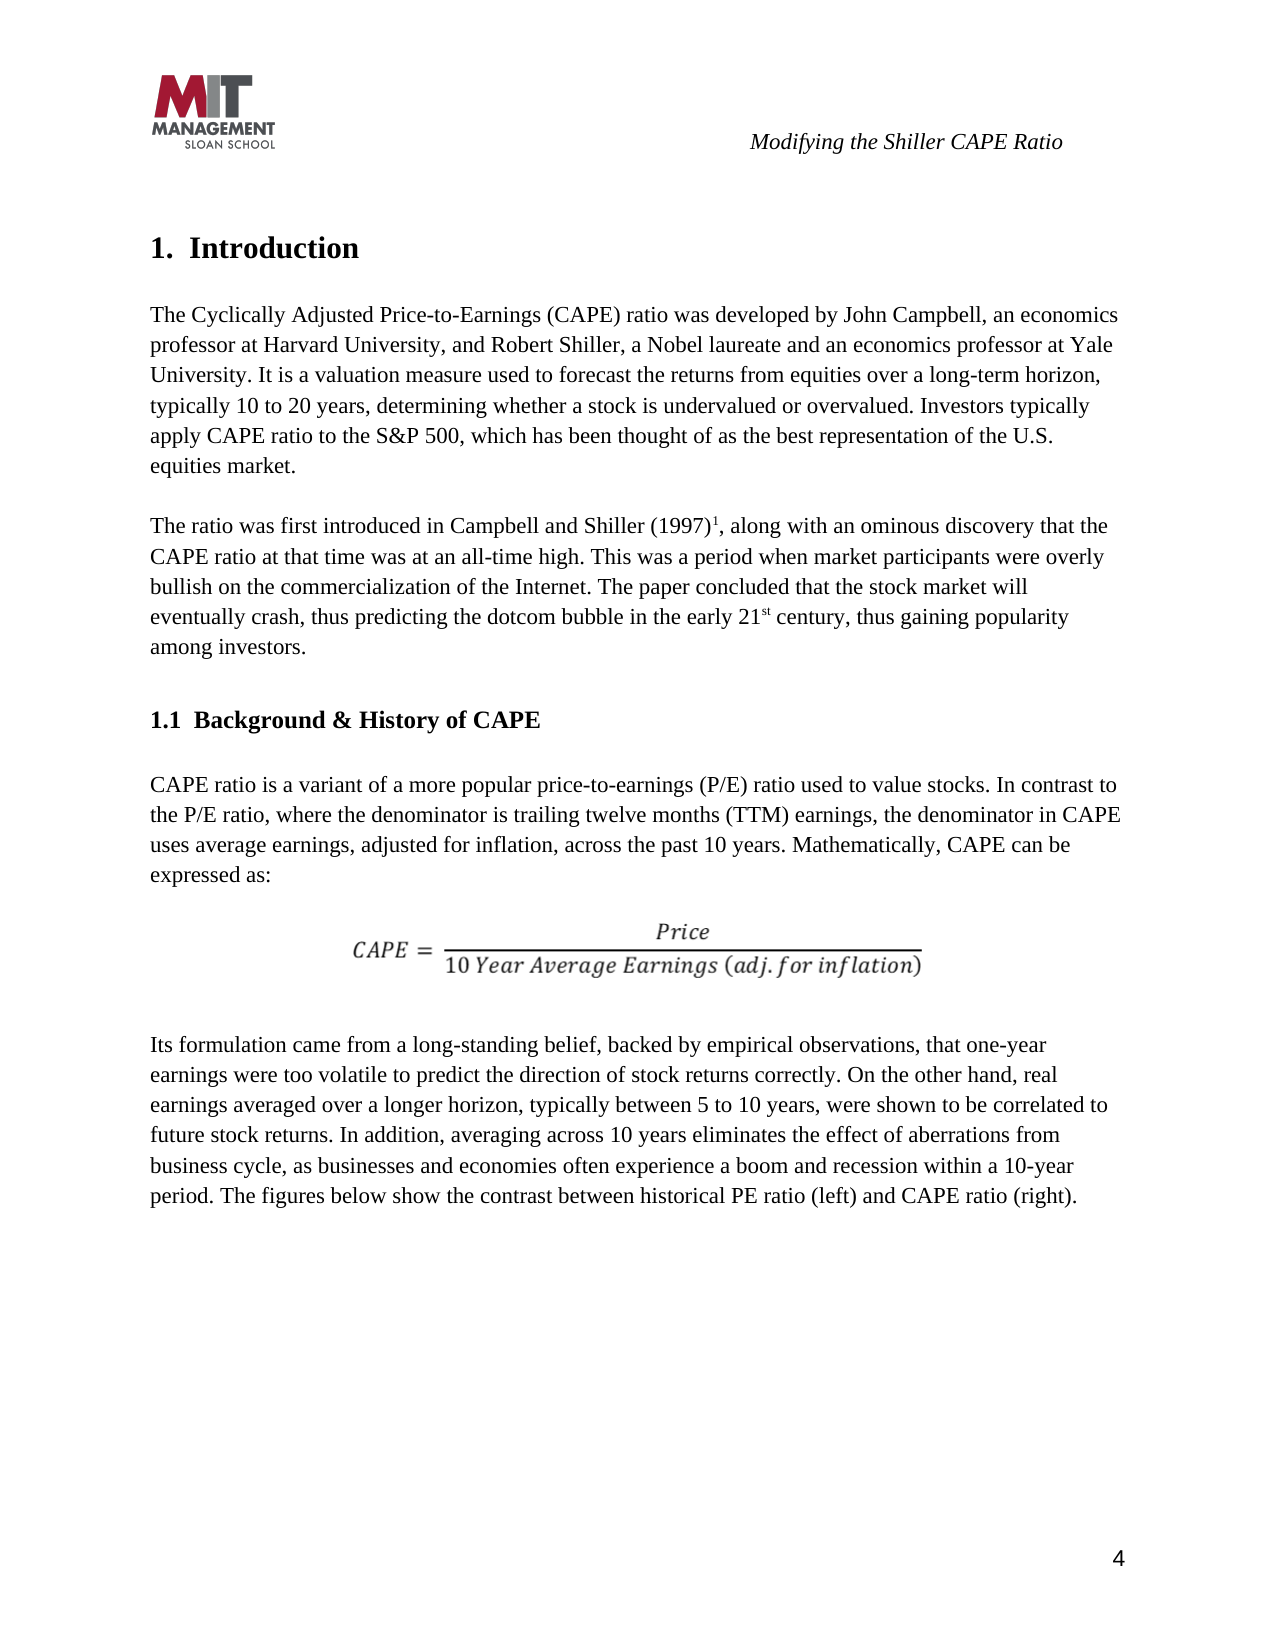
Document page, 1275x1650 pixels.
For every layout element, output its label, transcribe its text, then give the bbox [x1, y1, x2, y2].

text The ratio was first introduced in Campbell and Shiller (1997)1, along with an ominous discovery that the CAPE ratio at that time was at an all-time high. This was a period when market participants were overly bullish on the commercialization of the Internet. The paper concluded that the stock market will eventually crash, thus predicting the dotcom bubble in the early 21st century, thus gaining popularity among investors. [150, 512, 1125, 660]
picture [150, 921, 1125, 997]
picture [150, 75, 277, 150]
text The Cyclically Adjusted Price-to-Earnings (CAPE) ratio was developed by John Campbell, an economics professor at Harvard University, and Robert Shiller, a Nobel laureate and an economics professor at Yale University. It is a valuation measure used to forecast the returns from equities over a long-term horizon, typically 10 to 20 years, determining whether a stock is undervalued or overvalued. Investors typically apply CAPE ratio to the S&P 500, which has been thought of as the best representation of the U.S. equities market. [150, 301, 1125, 478]
text Its formulation came from a long-standing belief, backed by empirical observations, that one-year earnings were too volatile to predict the direction of stock returns correctly. On the other hand, real earnings averaged over a longer horizon, typically between 5 to 10 years, were shown to be correlated to future stock returns. In addition, averaging across 10 years eliminates the effect of aberrations from business cycle, as businesses and economies often experience a boom and recession within a 10-year period. The figures below show the contrast between historical PE ratio (left) and CAPE ratio (right). [150, 1031, 1125, 1208]
text 1. Introduction [150, 229, 1125, 266]
text 1.1 Background & History of CAPE [150, 705, 1125, 733]
text CAPE ratio is a variant of a more popular price-to-earnings (P/E) ratio used to value stocks. In contrast to the P/E ratio, where the denominator is trailing twelve months (TTM) earnings, the denominator in CAPE uses average earnings, adjusted for inflation, across the past 10 years. Mathematically, CAPE can be expressed as: [150, 771, 1125, 888]
